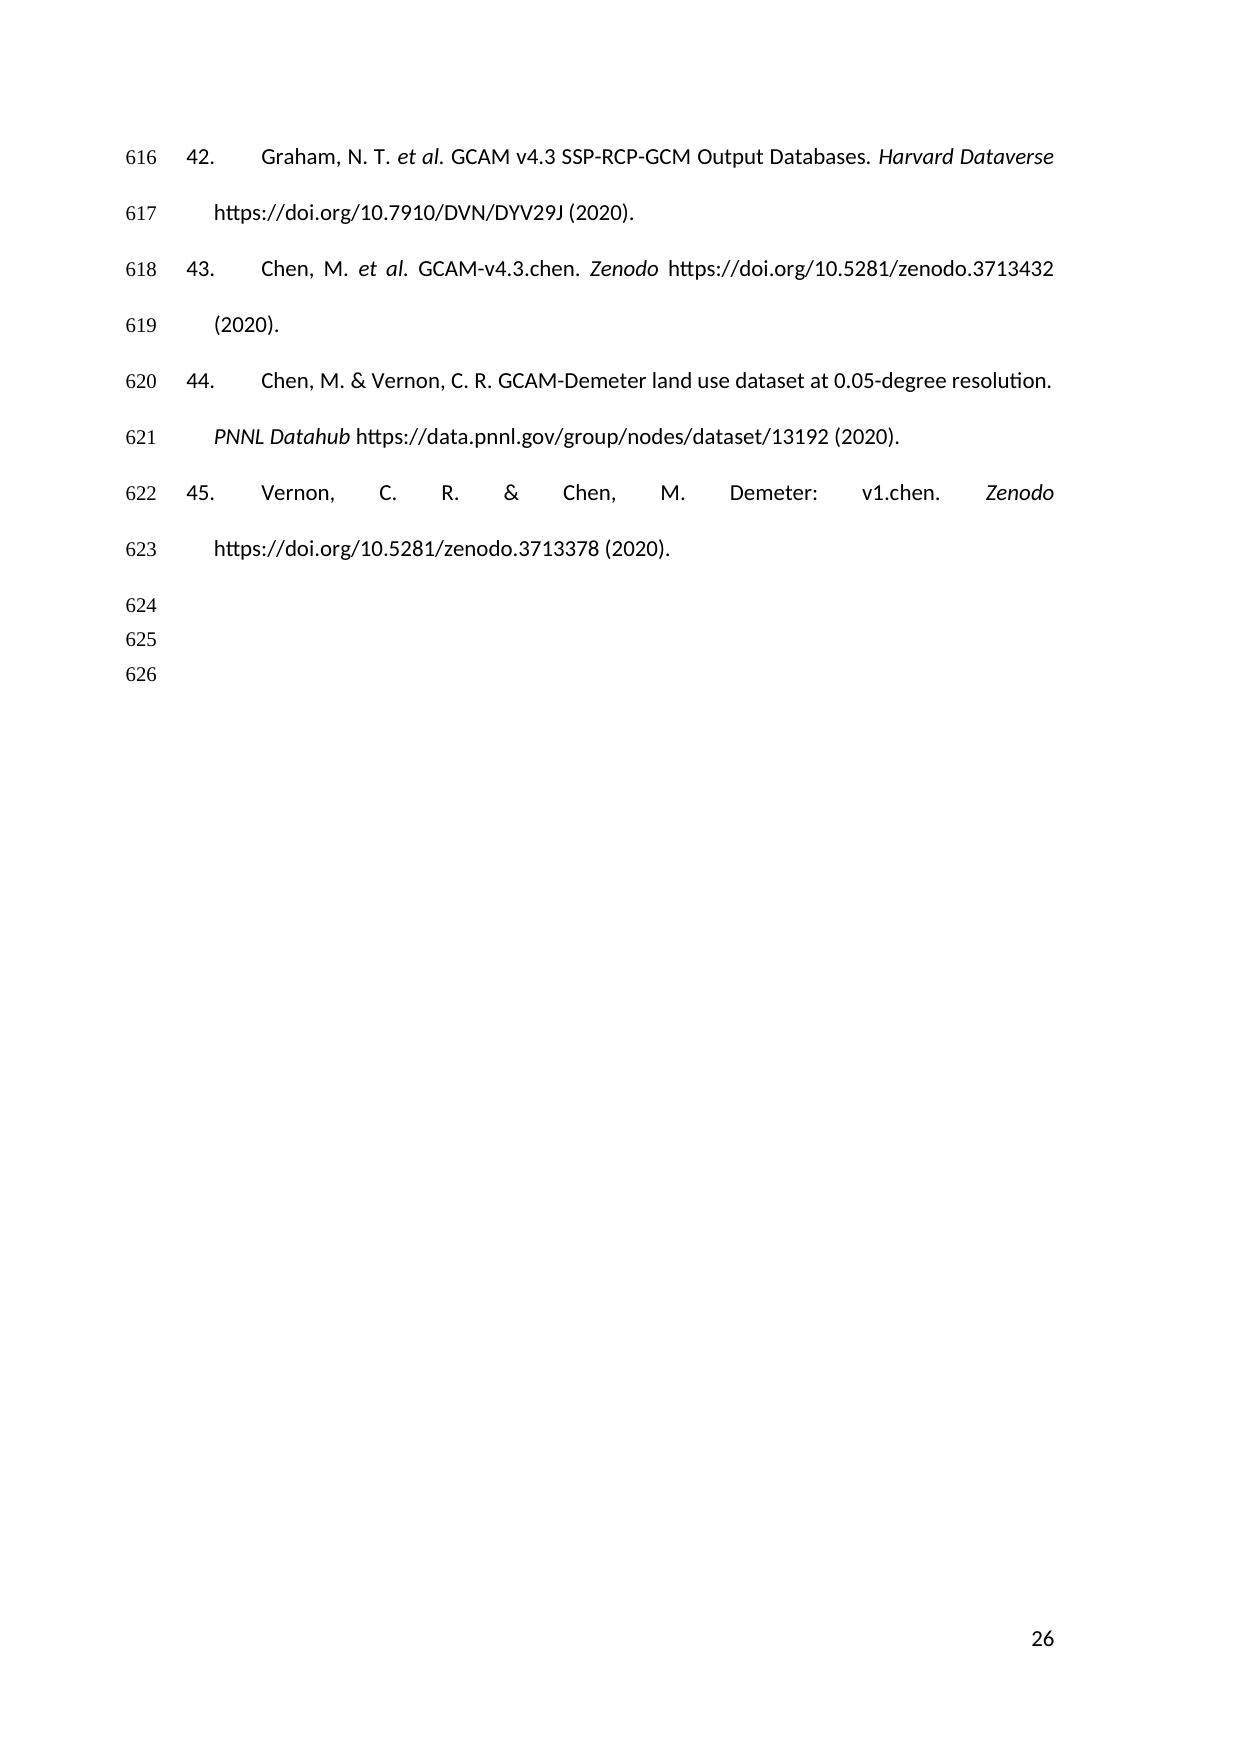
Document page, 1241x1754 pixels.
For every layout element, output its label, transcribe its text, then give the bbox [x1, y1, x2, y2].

text 43. Chen, M. et al. GCAM-v4.3.chen. Zenodo https://doi.org/10.5281/zenodo.3713432 (2020). [186, 254, 1054, 338]
text 44. Chen, M. & Vernon, C. R. GCAM-Demeter land use dataset at 0.05-degree resolution. PNNL Datahub https://data.pnnl.gov/group/nodes/dataset/13192 (2020). [186, 366, 1054, 450]
text 42. Graham, N. T. et al. GCAM v4.3 SSP-RCP-GCM Output Databases. Harvard Dataverse https://doi.org/10.7910/DVN/DYV29J (2020). [186, 142, 1054, 226]
text 45. Vernon, C. R. & Chen, M. Demeter: v1.chen. Zenodo https://doi.org/10.5281/zenodo.3713378 (2020). [186, 478, 1054, 562]
